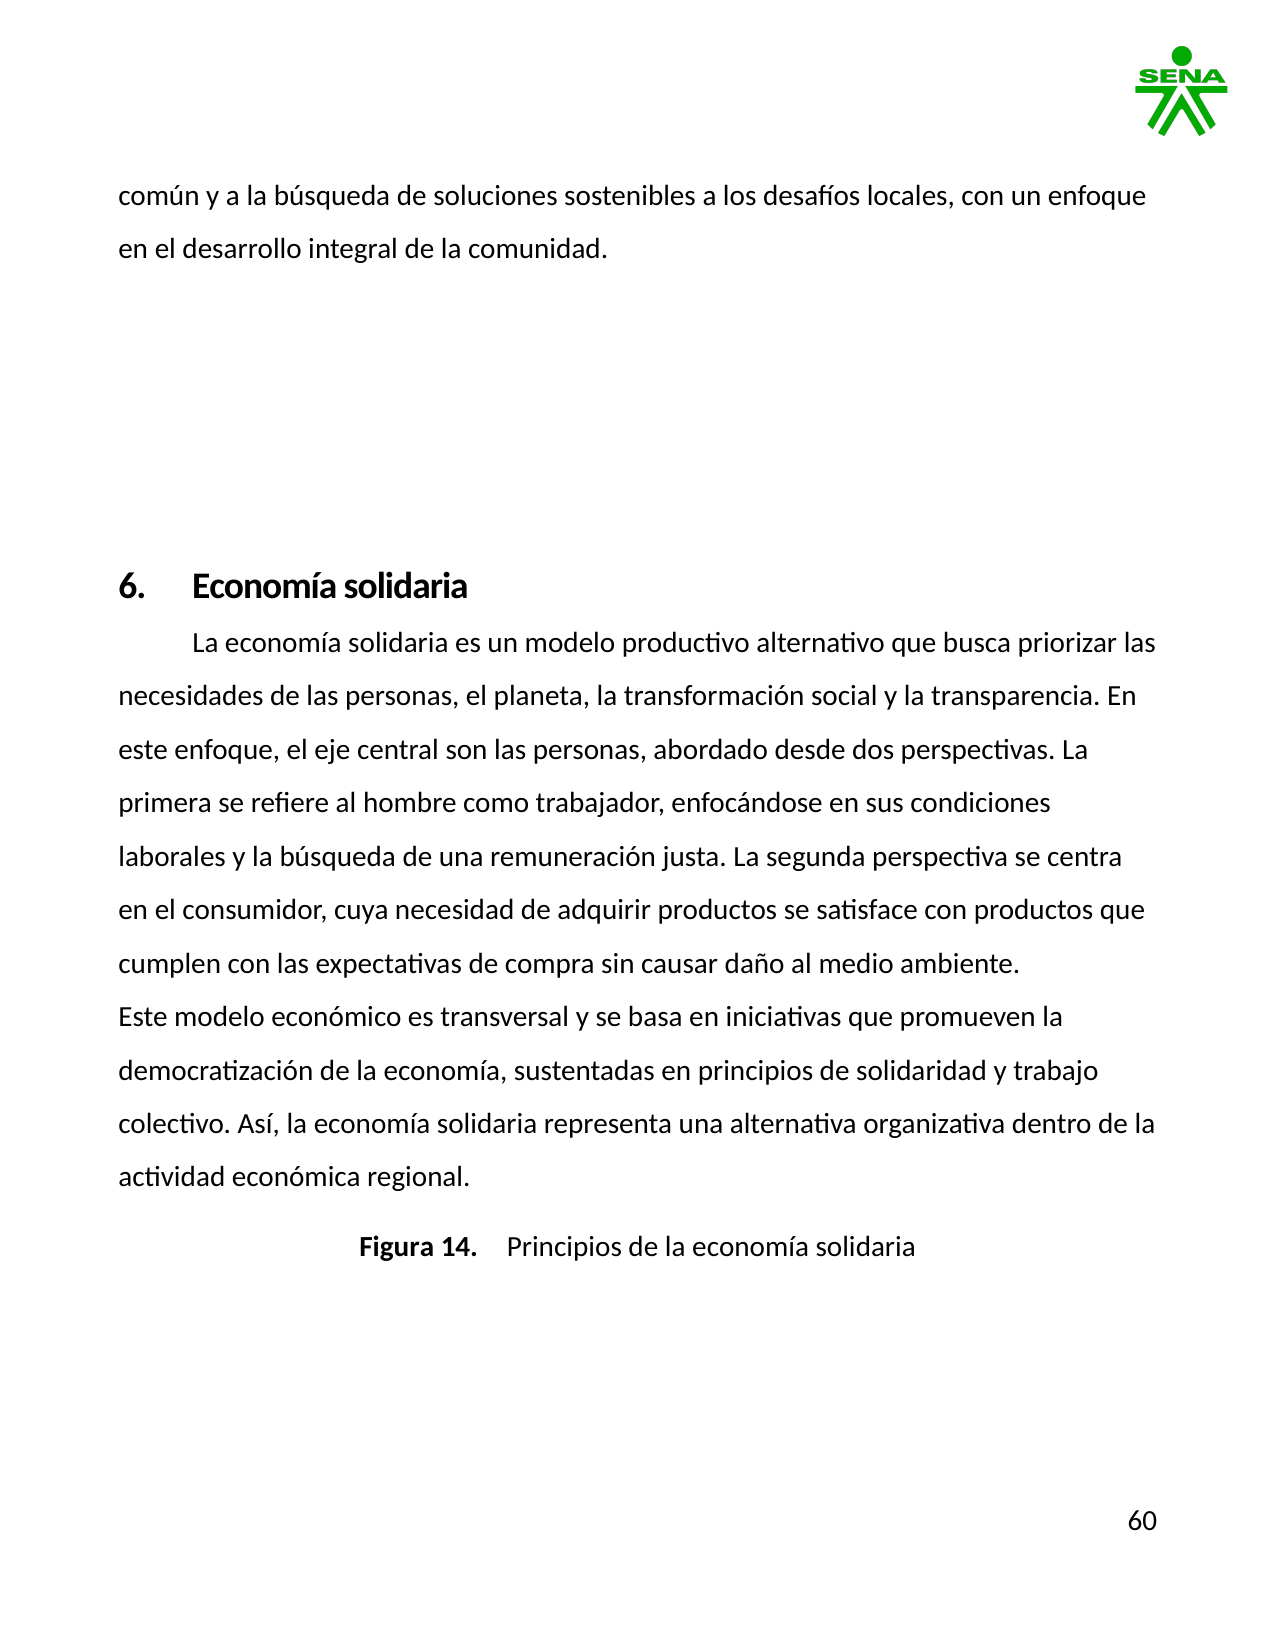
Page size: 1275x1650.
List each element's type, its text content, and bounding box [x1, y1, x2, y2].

subtitle Economía solidaria [118, 562, 1157, 607]
text La economía solidaria es un modelo productivo alternativo que busca priorizar las necesidades de las personas, el planeta, la transformación social y la transparencia. En este enfoque, el eje central son las personas, abordado desde dos perspectivas. La primera se refiere al hombre como trabajador, enfocándose en sus condiciones laborales y la búsqueda de una remuneración justa. La segunda perspectiva se centra en el consumidor, cuya necesidad de adquirir productos se satisface con productos que cumplen con las expectativas de compra sin causar daño al medio ambiente. Este modelo económico es transversal y se basa en iniciativas que promueven la democratización de la economía, sustentadas en principios de solidaridad y trabajo colectivo. Así, la economía solidaria representa una alternativa organizativa dentro de la actividad económica regional. [118, 624, 1157, 1194]
picture [1135, 46, 1228, 136]
text Principios de la economía solidaria [118, 1228, 1157, 1264]
